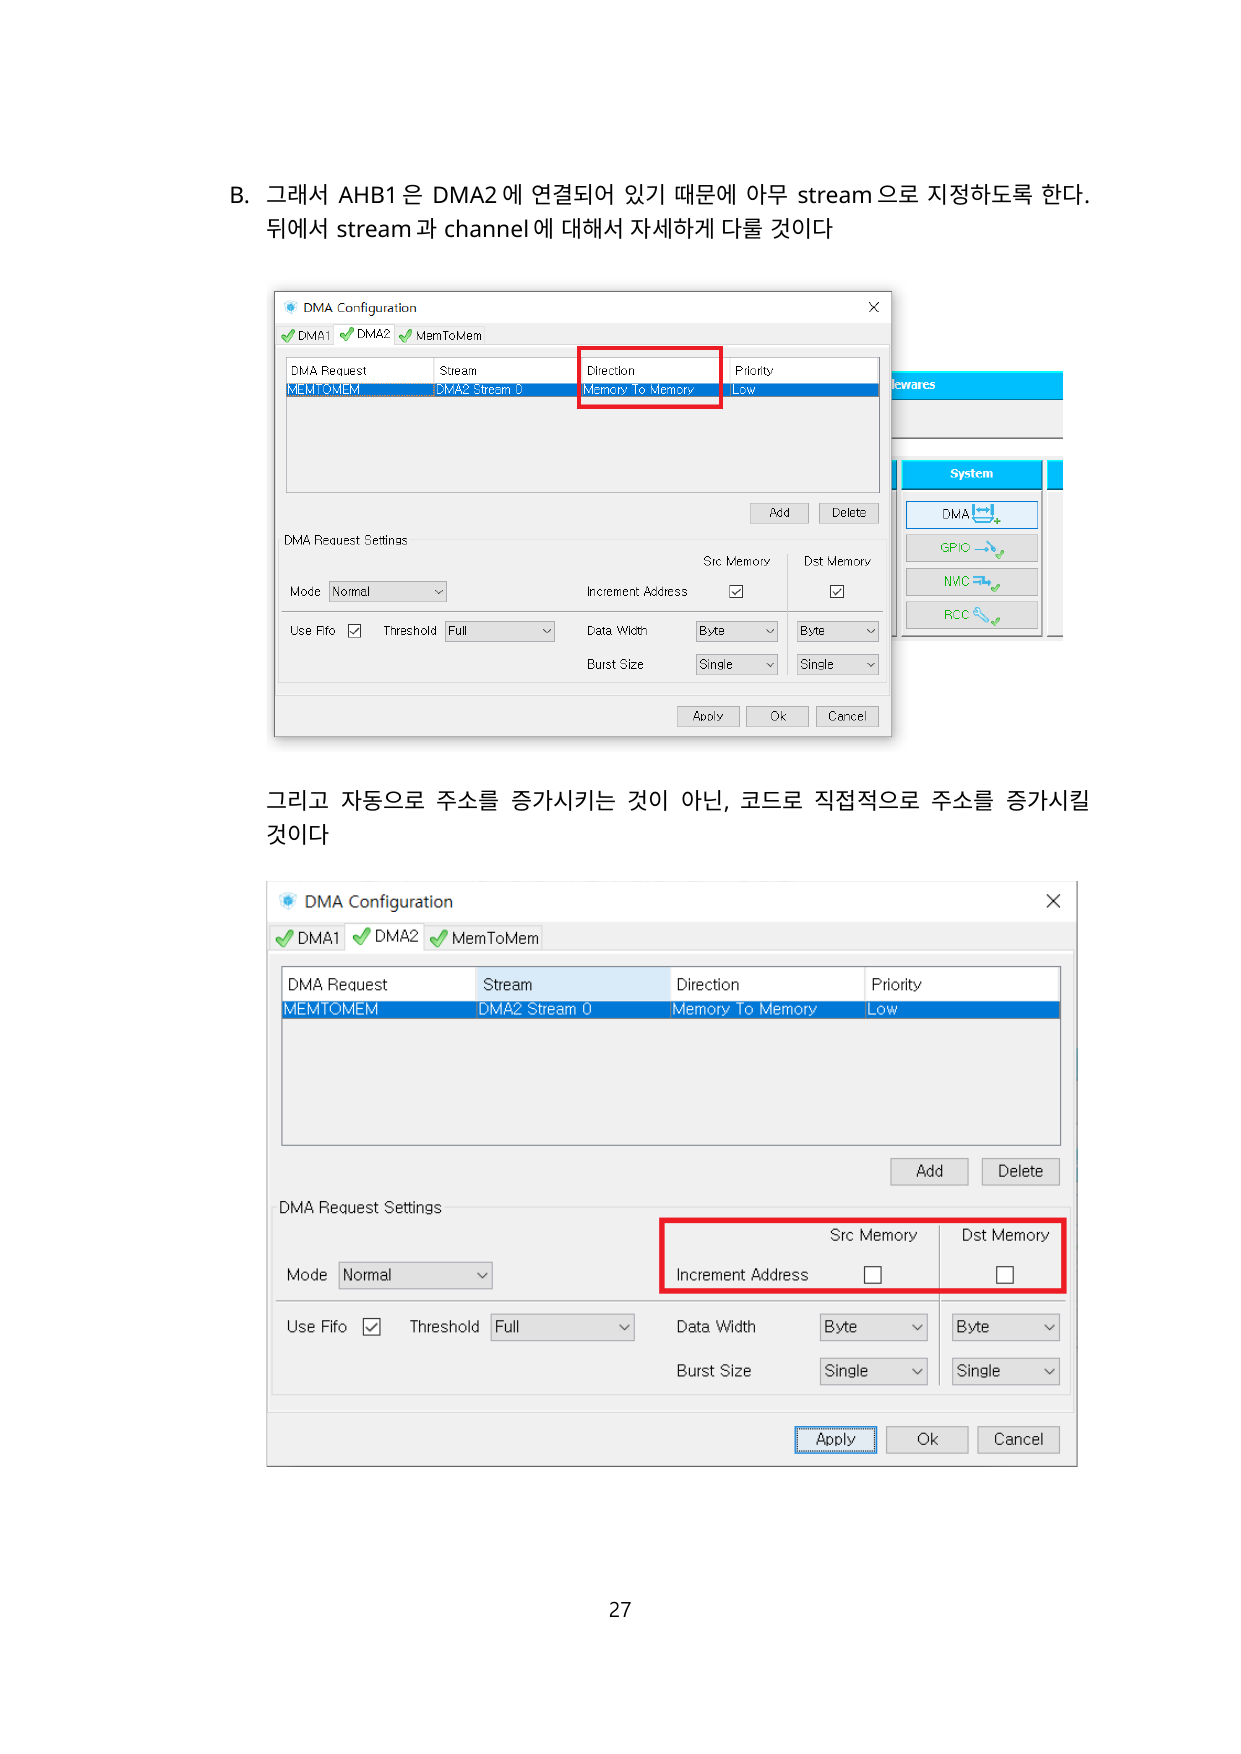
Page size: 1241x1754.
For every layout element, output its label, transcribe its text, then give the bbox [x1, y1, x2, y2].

picture [266, 881, 1081, 1467]
list 그래서 AHB1은 DMA2에 연결되어 있기 때문에 아무 stream으로 지정하도록 한다. 뒤에서 stream과 channel에 대해서 자세하게 다룰 것이다 [229, 177, 1090, 244]
picture [266, 275, 1078, 752]
list 그리고 자동으로 주소를 증가시키는 것이 아닌, 코드로 직접적으로 주소를 증가시킬 것이다 [267, 783, 1090, 850]
